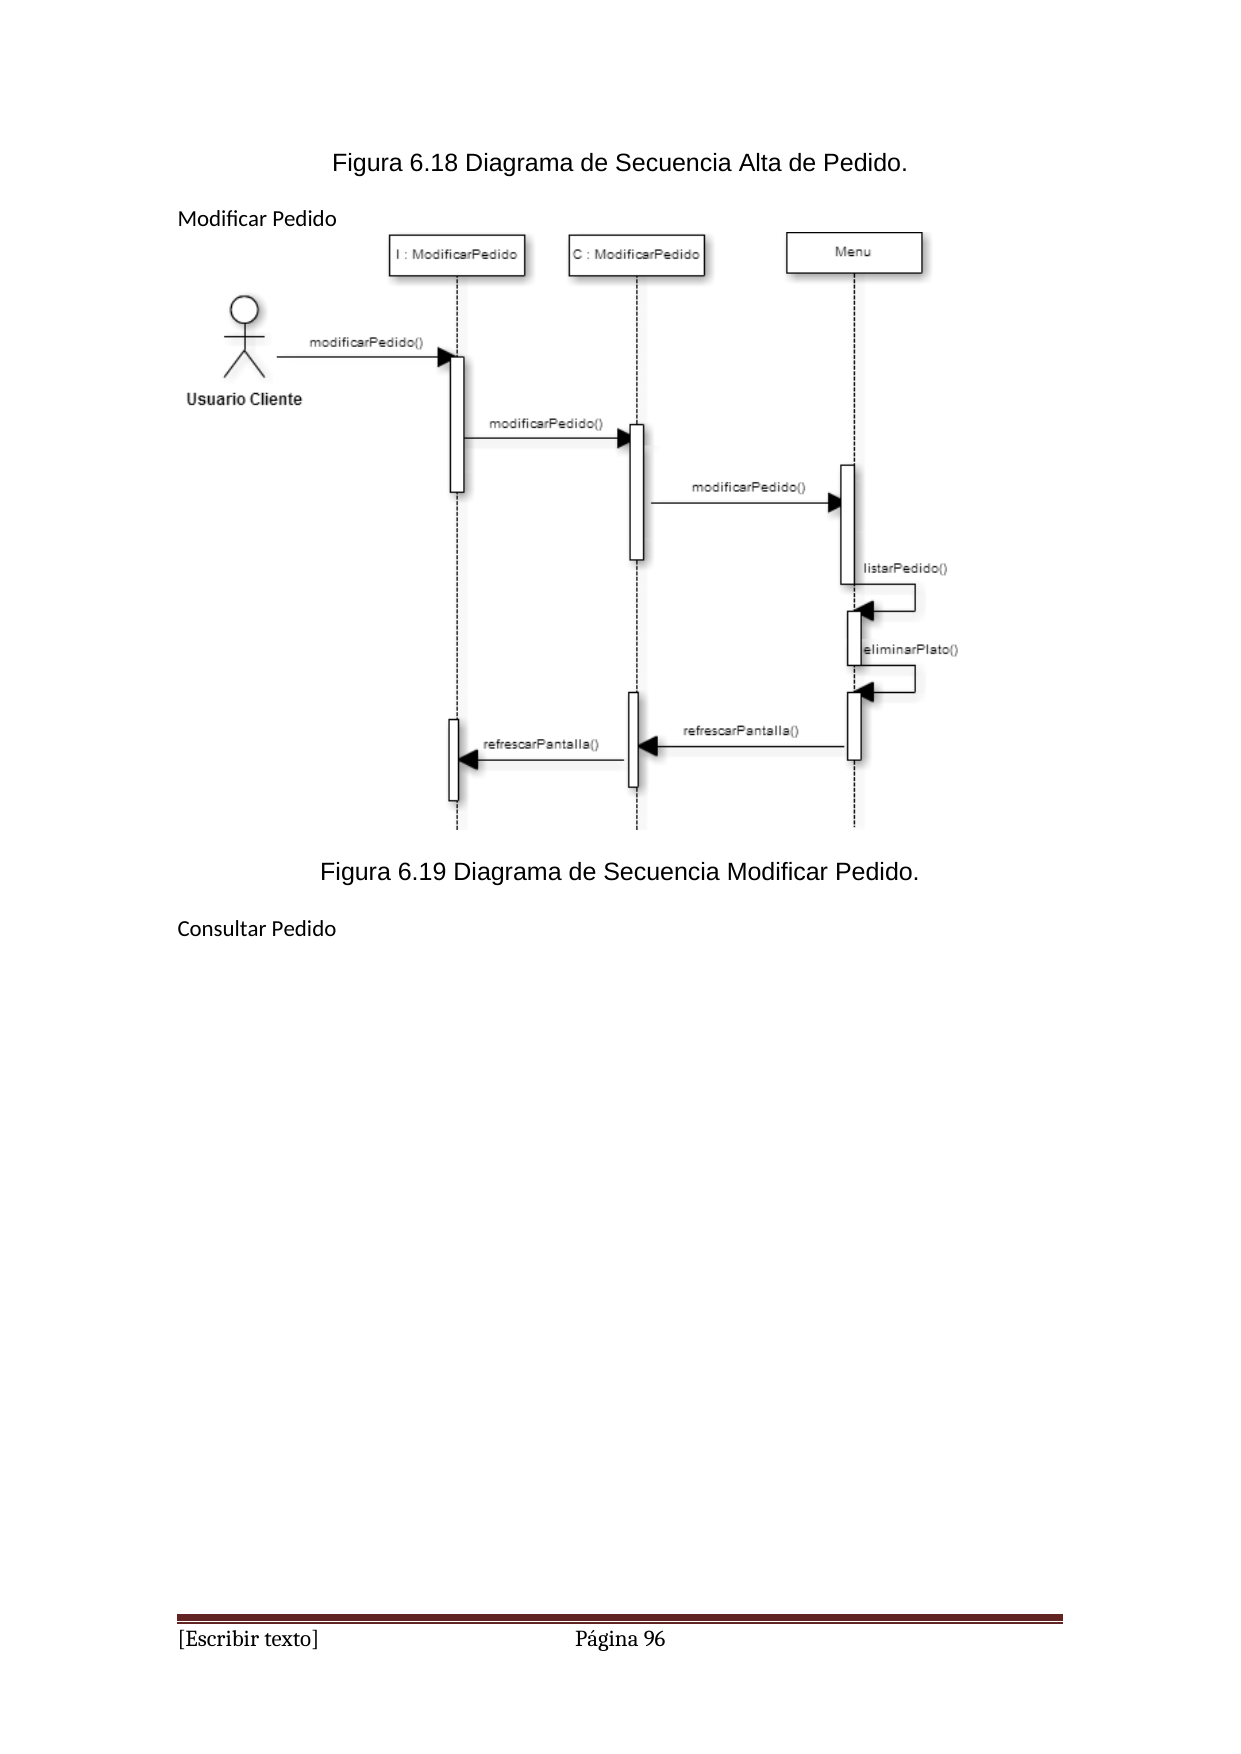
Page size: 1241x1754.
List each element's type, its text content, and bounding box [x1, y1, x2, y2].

text Modificar Pedido [177, 204, 1063, 232]
text Figura 6.19 Diagrama de Secuencia Modificar Pedido. [177, 857, 1063, 886]
text Consultar Pedido [177, 914, 1063, 942]
text Figura 6.18 Diagrama de Secuencia Alta de Pedido. [177, 148, 1063, 176]
picture [177, 232, 989, 830]
